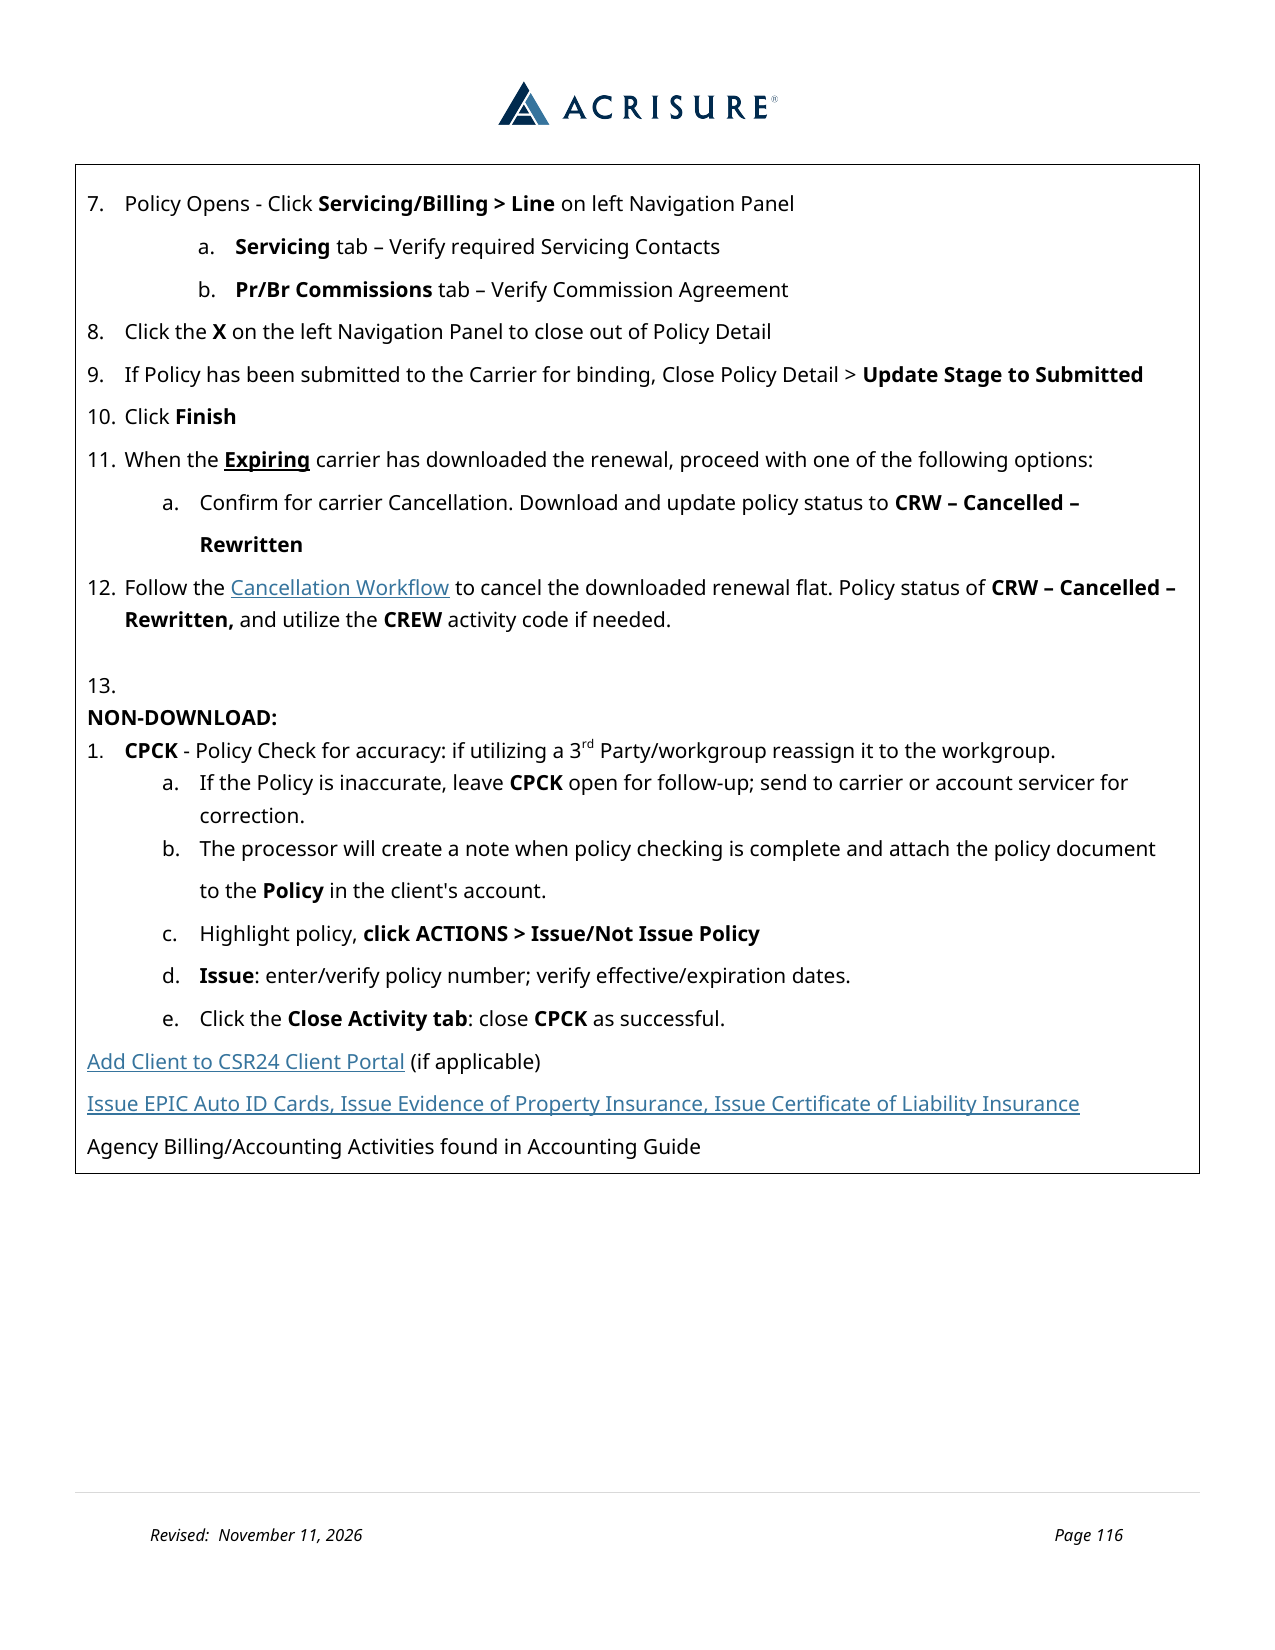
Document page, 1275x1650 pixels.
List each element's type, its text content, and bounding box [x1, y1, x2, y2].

picture [496, 75, 779, 135]
